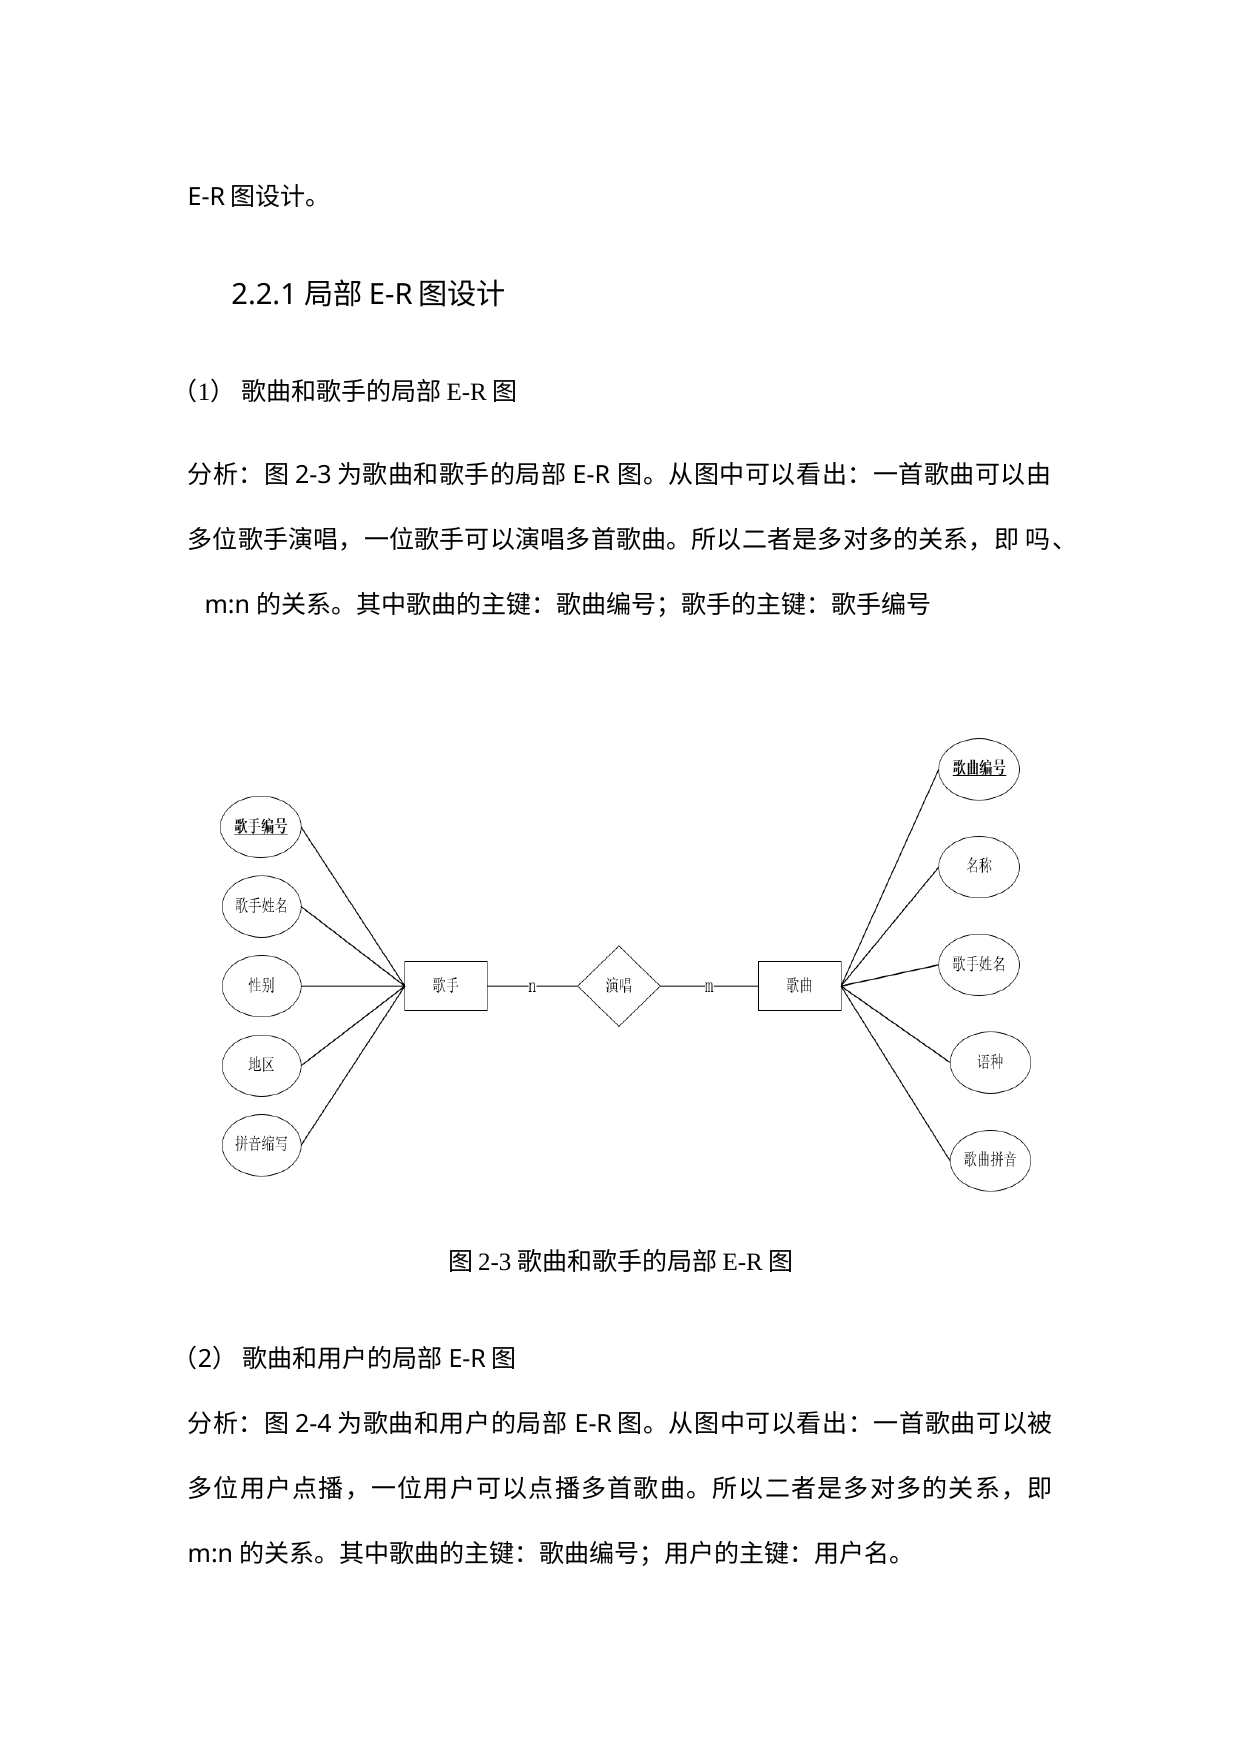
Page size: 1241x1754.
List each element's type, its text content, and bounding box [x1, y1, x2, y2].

list 歌曲和歌手的局部 E-R图 [173, 357, 1053, 422]
text 2.2.1 局部E-R图设计 [231, 259, 1053, 324]
list 歌曲和用户的局部 E-R图 [173, 1324, 1053, 1389]
text 分析：图2-3为歌曲和歌手的局部E-R 图。从图中可以看出：一首歌曲可以由多位歌手演唱，一位歌手可以演唱多首歌曲。所以二者是多对多的关系，即 吗、 m:n 的关系。其中歌曲的主键：歌曲编号；歌手的主键：歌手编号 [187, 440, 1053, 635]
table_cell 图2-3 歌曲和歌手的局部E-R图 [176, 1227, 1064, 1292]
table_header [176, 682, 1064, 1227]
text 分析：图2-4为歌曲和用户的局部 E-R图。从图中可以看出：一首歌曲可以被多位用户点播，一位用户可以点播多首歌曲。所以二者是多对多的关系，即 m:n 的关系。其中歌曲的主键：歌曲编号；用户的主键：用户名。 [187, 1389, 1053, 1584]
picture [187, 732, 1053, 1210]
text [187, 162, 1053, 227]
